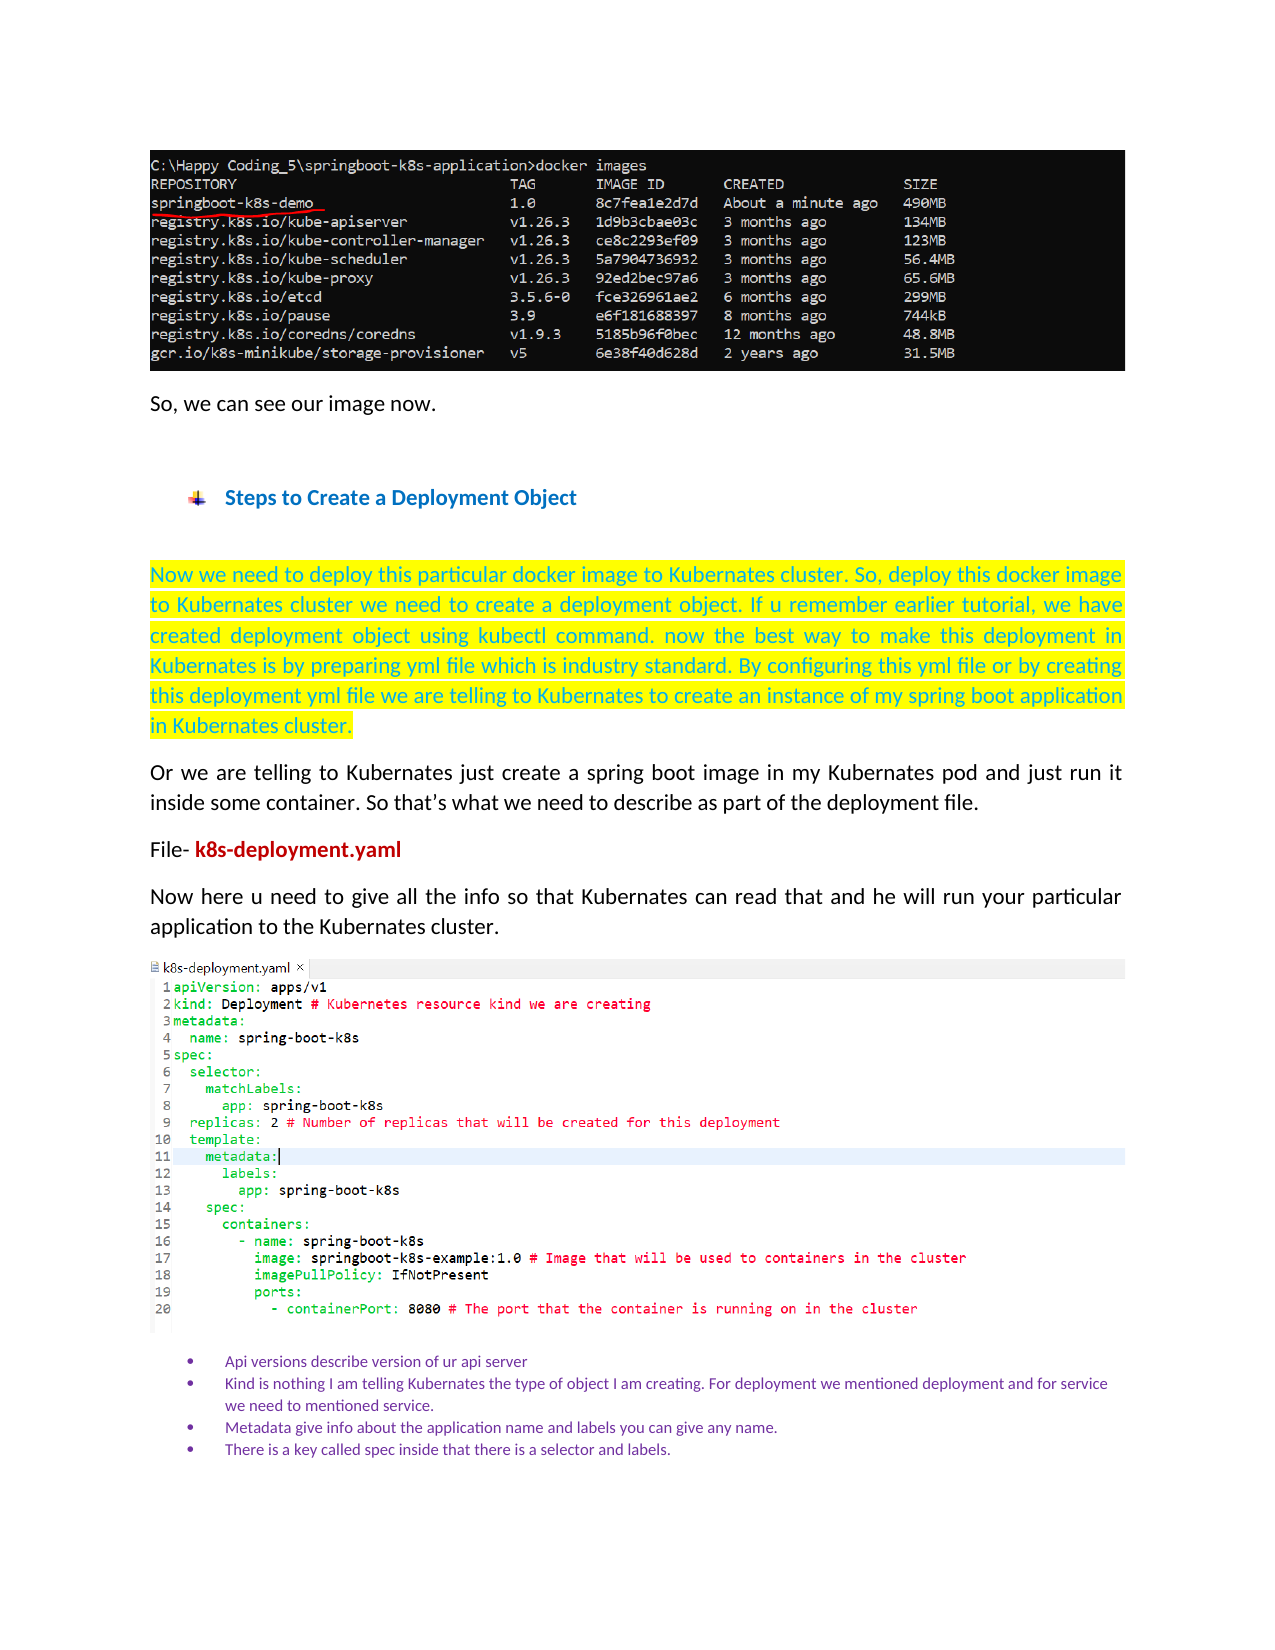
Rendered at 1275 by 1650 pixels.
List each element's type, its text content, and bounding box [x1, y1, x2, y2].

text So, we can see our image now. [150, 389, 1125, 417]
list Metadata give info about the application name and labels you can give any name. [187, 1417, 1125, 1438]
text Now here u need to give all the info so that Kubernates can read that and he will run your particular application to the Kubernates cluster. [150, 882, 1125, 940]
list Kind is nothing I am telling Kubernates the type of object I am creating. For deployment we mentioned deployment and for service we need to mentioned service. [187, 1373, 1125, 1416]
list Api versions describe version of ur api server [187, 1352, 1125, 1372]
list Steps to Create a Deployment Object [187, 483, 1125, 511]
list There is a key called spec inside that there is a selector and labels. [187, 1439, 1125, 1459]
picture [188, 489, 206, 506]
text Or we are telling to Kubernates just create a spring boot image in my Kubernates pod and just run it inside some container. So that’s what we need to describe as part of the deployment file. [150, 758, 1125, 816]
picture [150, 150, 1125, 371]
picture [150, 959, 1125, 1333]
text File- k8s-deployment.yaml [150, 835, 1125, 863]
